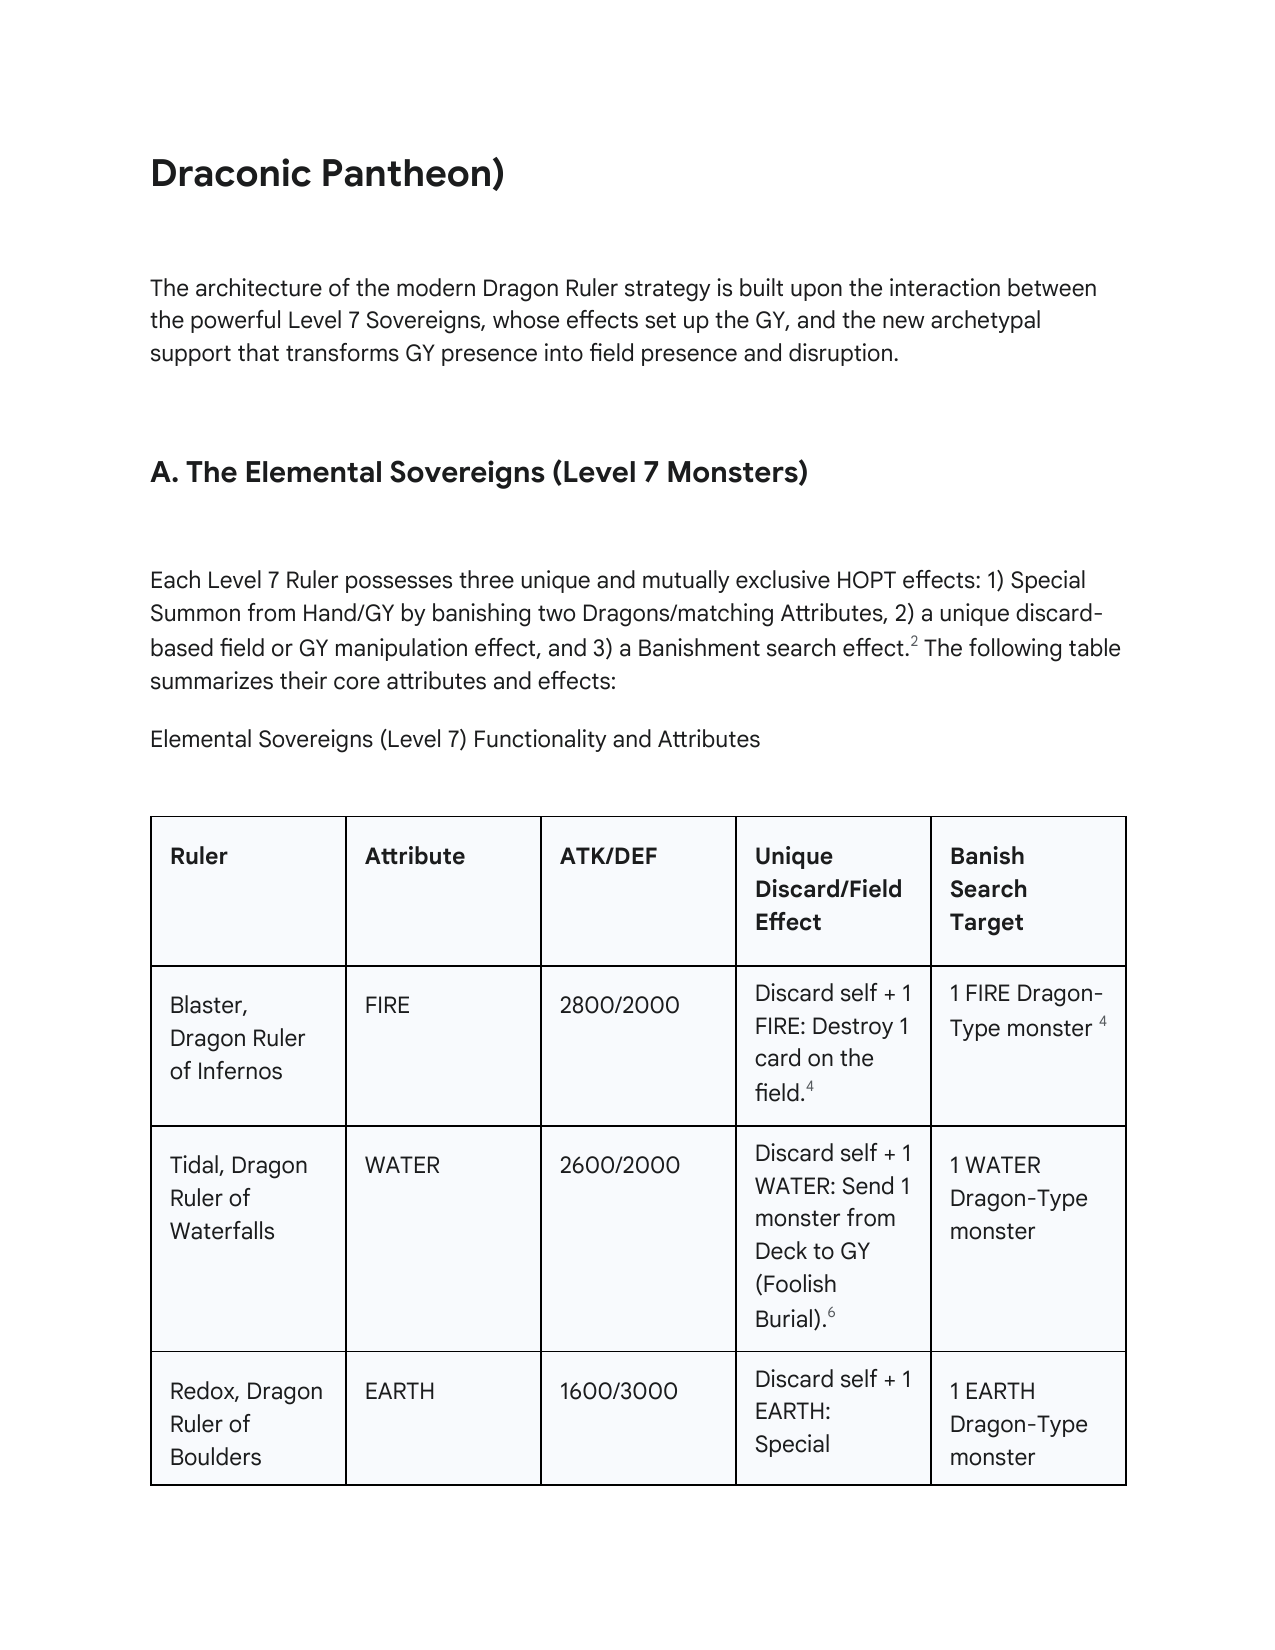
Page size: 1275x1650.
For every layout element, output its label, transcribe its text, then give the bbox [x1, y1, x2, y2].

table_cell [737, 1352, 930, 1484]
subtitle A. The Elemental Sovereigns (Level 7 Monsters) [150, 454, 1125, 491]
table_header Banish Search Target [932, 817, 1125, 965]
table_header Attribute [347, 817, 540, 965]
table_cell 1 FIRE Dragon-Type monster 4 [932, 967, 1125, 1125]
table_cell 1600/3000 [542, 1352, 735, 1484]
table_cell EARTH [347, 1352, 540, 1484]
table_cell Discard self + 1 WATER: Send 1 monster from Deck to GY (Foolish Burial).6 [737, 1127, 930, 1351]
table_header ATK/DEF [542, 817, 735, 965]
text Elemental Sovereigns (Level 7) Functionality and Attributes [150, 725, 1125, 754]
table_header Unique Discard/Field Effect [737, 817, 930, 965]
table_cell Discard self + 1 FIRE: Destroy 1 card on the field.4 [737, 967, 930, 1125]
text Each Level 7 Ruler possesses three unique and mutually exclusive HOPT effects: 1) Special Summon from Hand/GY by banishing two Dragons/matching Attributes, 2) a unique discard-based field or GY manipulation effect, and 3) a Banishment search effect.2 The following table summarizes their core attributes and effects: [150, 566, 1125, 696]
table_cell Tidal, Dragon Ruler of Waterfalls [152, 1127, 345, 1351]
table_cell 1 WATER Dragon-Type monster [932, 1127, 1125, 1351]
text The architecture of the modern Dragon Ruler strategy is built upon the interaction between the powerful Level 7 Sovereigns, whose effects set up the GY, and the new archetypal support that transforms GY presence into field presence and disruption. [150, 274, 1125, 368]
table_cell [932, 1352, 1125, 1484]
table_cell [152, 1352, 345, 1484]
table_cell 2600/2000 [542, 1127, 735, 1351]
table_cell WATER [347, 1127, 540, 1351]
table_header Ruler [152, 817, 345, 965]
table_cell 2800/2000 [542, 967, 735, 1125]
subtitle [150, 150, 1125, 197]
table_cell FIRE [347, 967, 540, 1125]
table_cell Blaster, Dragon Ruler of Infernos [152, 967, 345, 1125]
